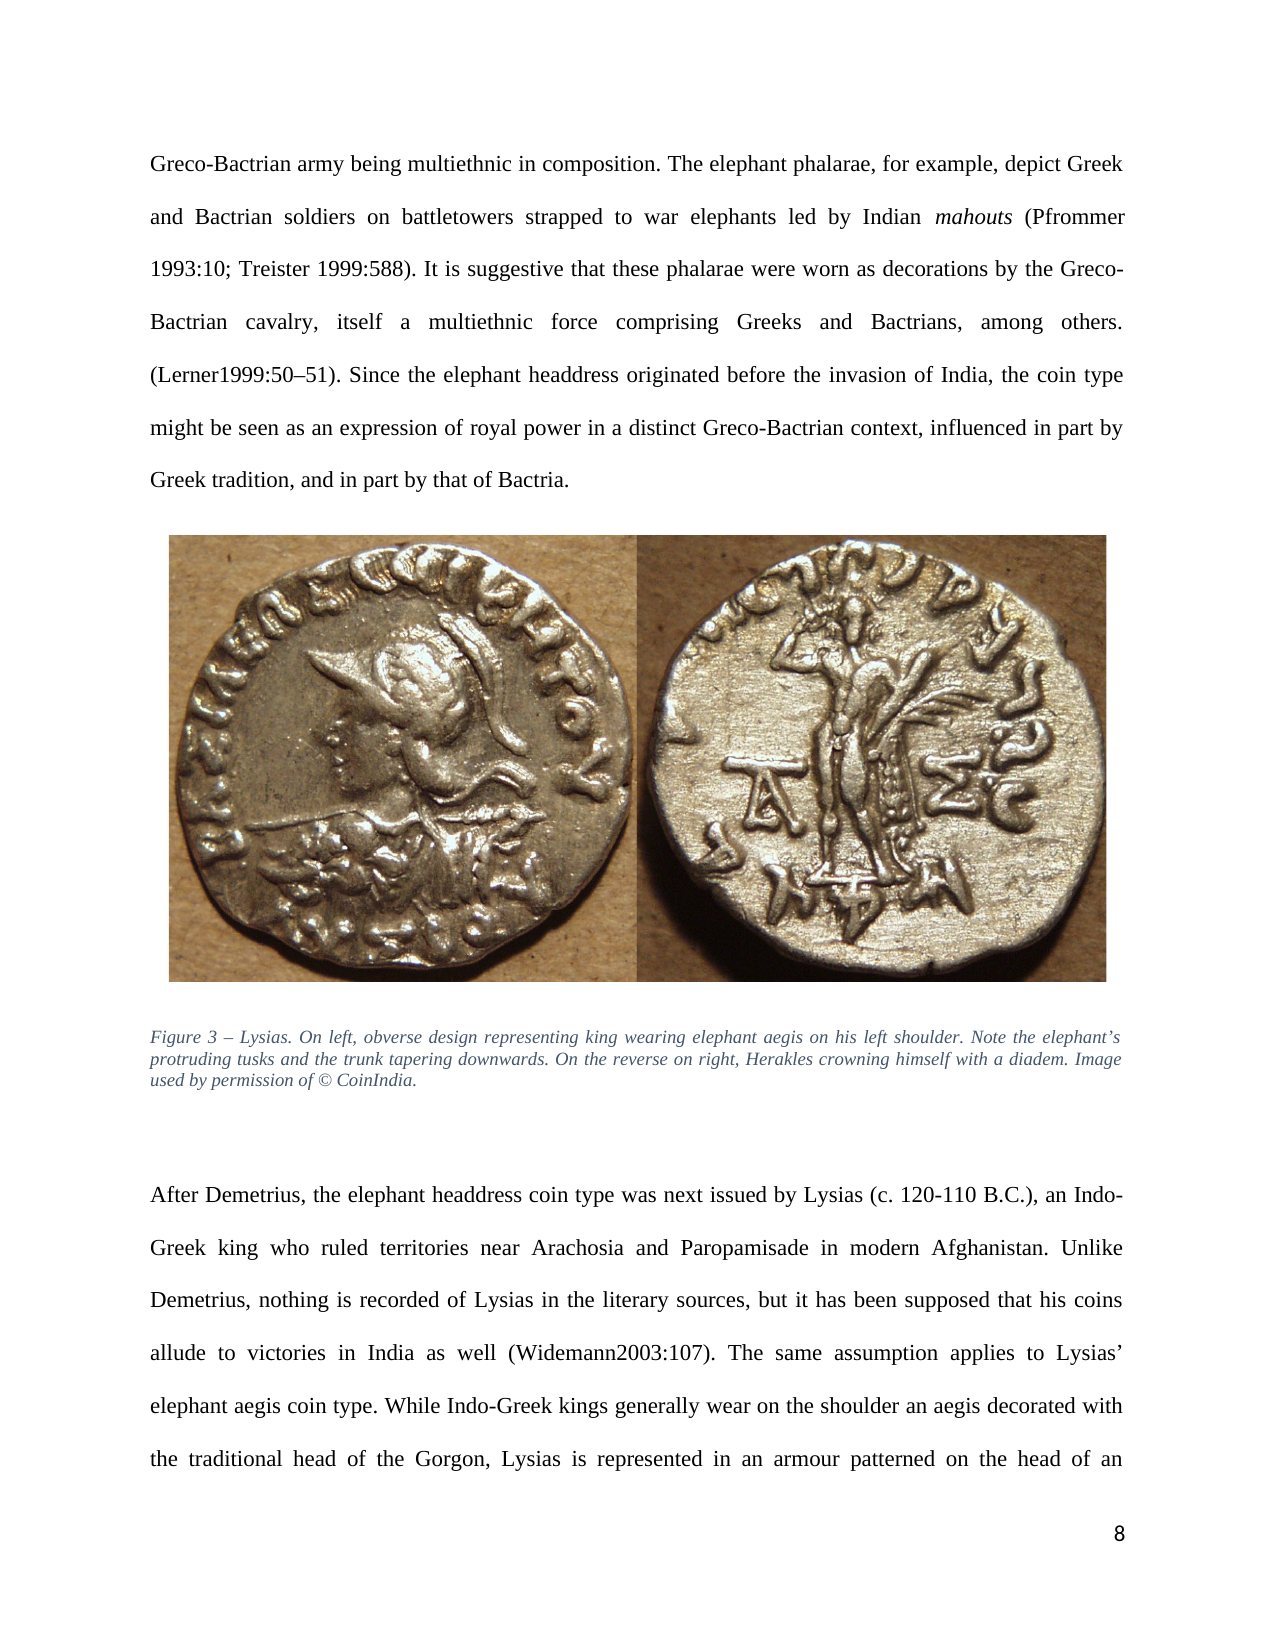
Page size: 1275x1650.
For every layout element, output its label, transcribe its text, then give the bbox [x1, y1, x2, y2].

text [150, 1181, 1125, 1471]
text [150, 150, 1125, 493]
picture [168, 535, 1107, 982]
text Figure 3 – Lysias. On left, obverse design representing king wearing elephant aegis on his left shoulder. Note the elephant’s protruding tusks and the trunk tapering downwards. On the reverse on right, Herakles crowning himself with a diadem. Image used by permission of © CoinIndia. [150, 1026, 1125, 1091]
